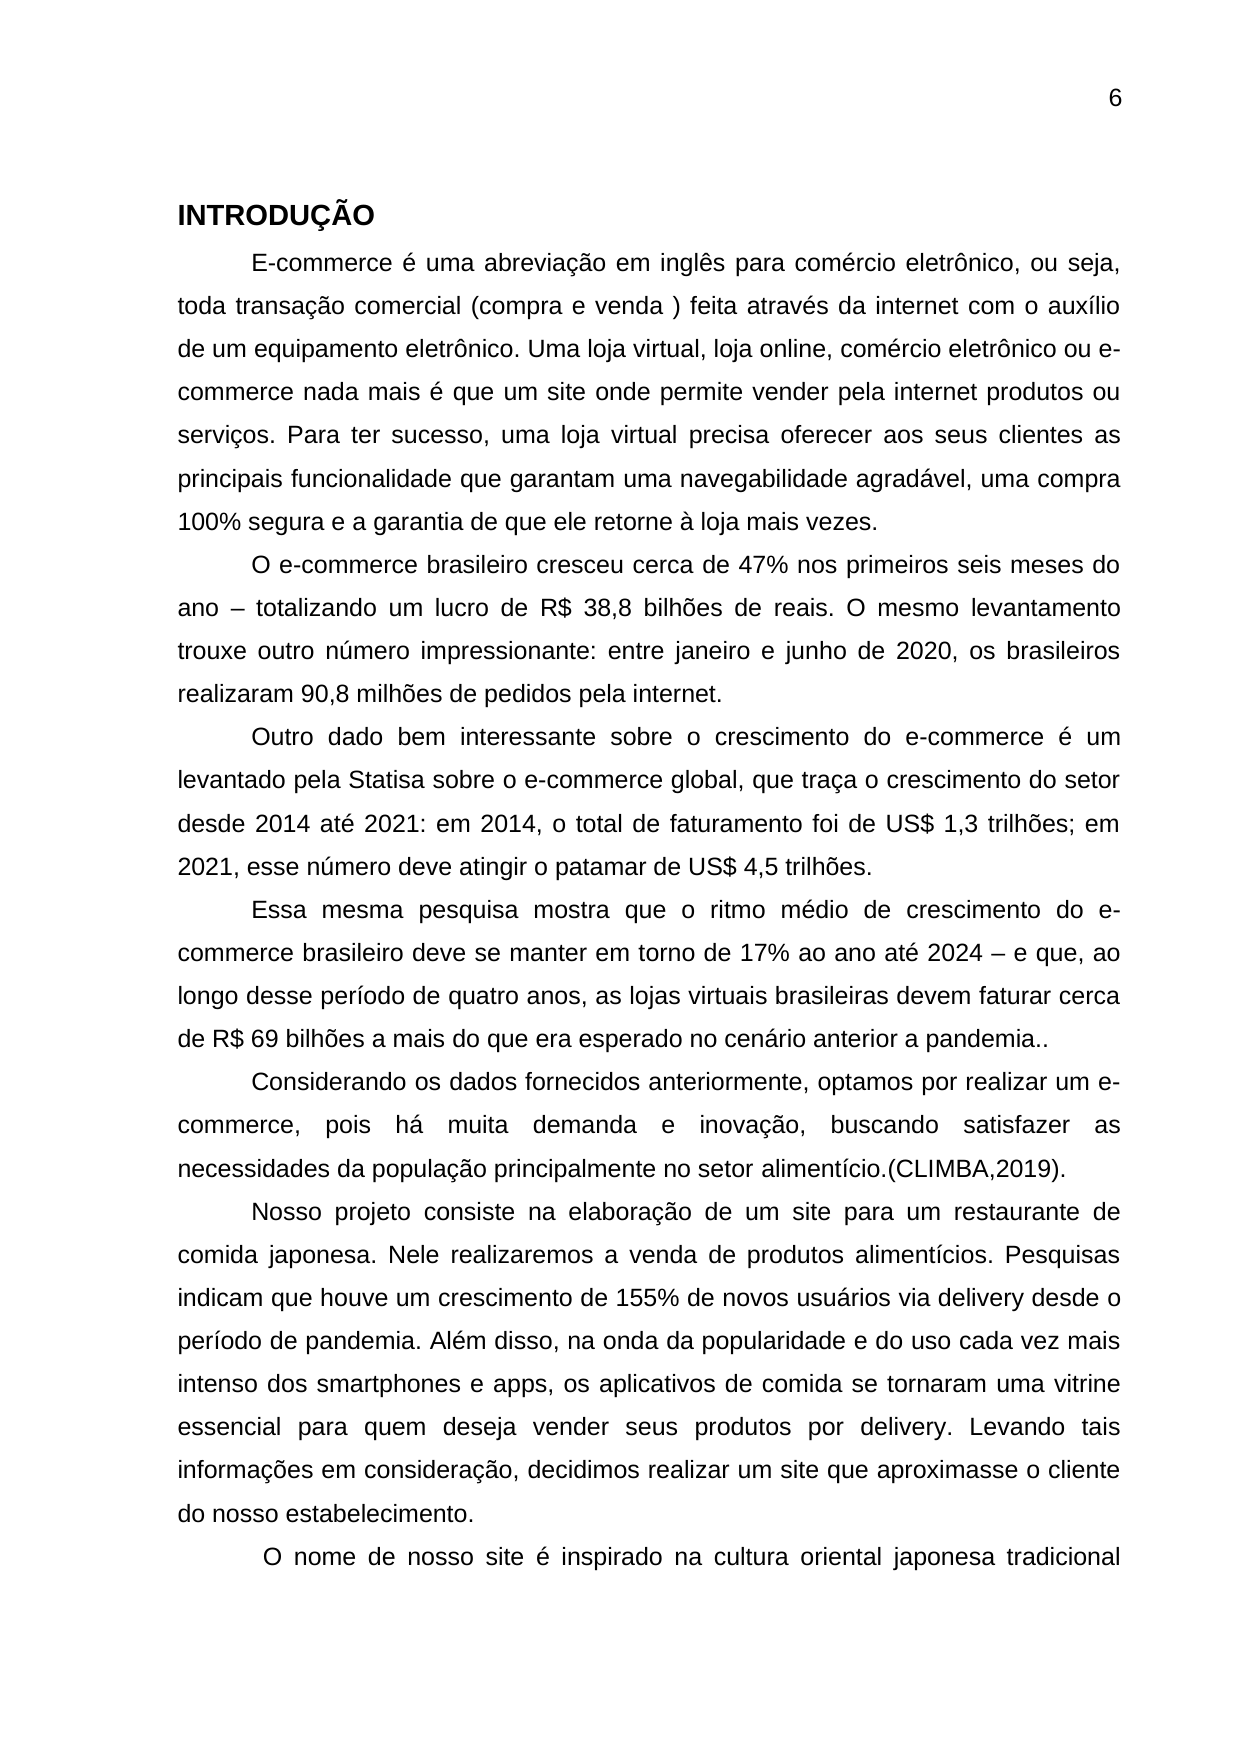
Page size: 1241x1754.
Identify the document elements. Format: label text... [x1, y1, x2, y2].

text E-commerce é uma abreviação em inglês para comércio eletrônico, ou seja, toda transação comercial (compra e venda ) feita através da internet com o auxílio de um equipamento eletrônico. Uma loja virtual, loja online, comércio eletrônico ou e-commerce nada mais é que um site onde permite vender pela internet produtos ou serviços. Para ter sucesso, uma loja virtual precisa oferecer aos seus clientes as principais funcionalidade que garantam uma navegabilidade agradável, uma compra 100% segura e a garantia de que ele retorne à loja mais vezes. [177, 248, 1122, 535]
text Outro dado bem interessante sobre o crescimento do e-commerce é um levantado pela Statisa sobre o e-commerce global, que traça o crescimento do setor desde 2014 até 2021: em 2014, o total de faturamento foi de US$ 1,3 trilhões; em 2021, esse número deve atingir o patamar de US$ 4,5 trilhões. [177, 722, 1122, 880]
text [177, 1542, 1122, 1570]
text Nosso projeto consiste na elaboração de um site para um restaurante de comida japonesa. Nele realizaremos a venda de produtos alimentícios. Pesquisas indicam que houve um crescimento de 155% de novos usuários via delivery desde o período de pandemia. Além disso, na onda da popularidade e do uso cada vez mais intenso dos smartphones e apps, os aplicativos de comida se tornaram uma vitrine essencial para quem deseja vender seus produtos por delivery. Levando tais informações em consideração, decidimos realizar um site que aproximasse o cliente do nosso estabelecimento. [177, 1197, 1122, 1527]
text O e-commerce brasileiro cresceu cerca de 47% nos primeiros seis meses do ano – totalizando um lucro de R$ 38,8 bilhões de reais. O mesmo levantamento trouxe outro número impressionante: entre janeiro e junho de 2020, os brasileiros realizaram 90,8 milhões de pedidos pela internet. [177, 550, 1122, 708]
subtitle INTRODUÇÃO [177, 198, 1122, 231]
text Essa mesma pesquisa mostra que o ritmo médio de crescimento do e-commerce brasileiro deve se manter em torno de 17% ao ano até 2024 – e que, ao longo desse período de quatro anos, as lojas virtuais brasileiras devem faturar cerca de R$ 69 bilhões a mais do que era esperado no cenário anterior a pandemia.. [177, 895, 1122, 1053]
text Considerando os dados fornecidos anteriormente, optamos por realizar um e-commerce, pois há muita demanda e inovação, buscando satisfazer as necessidades da população principalmente no setor alimentício.(CLIMBA,2019). [177, 1067, 1122, 1182]
